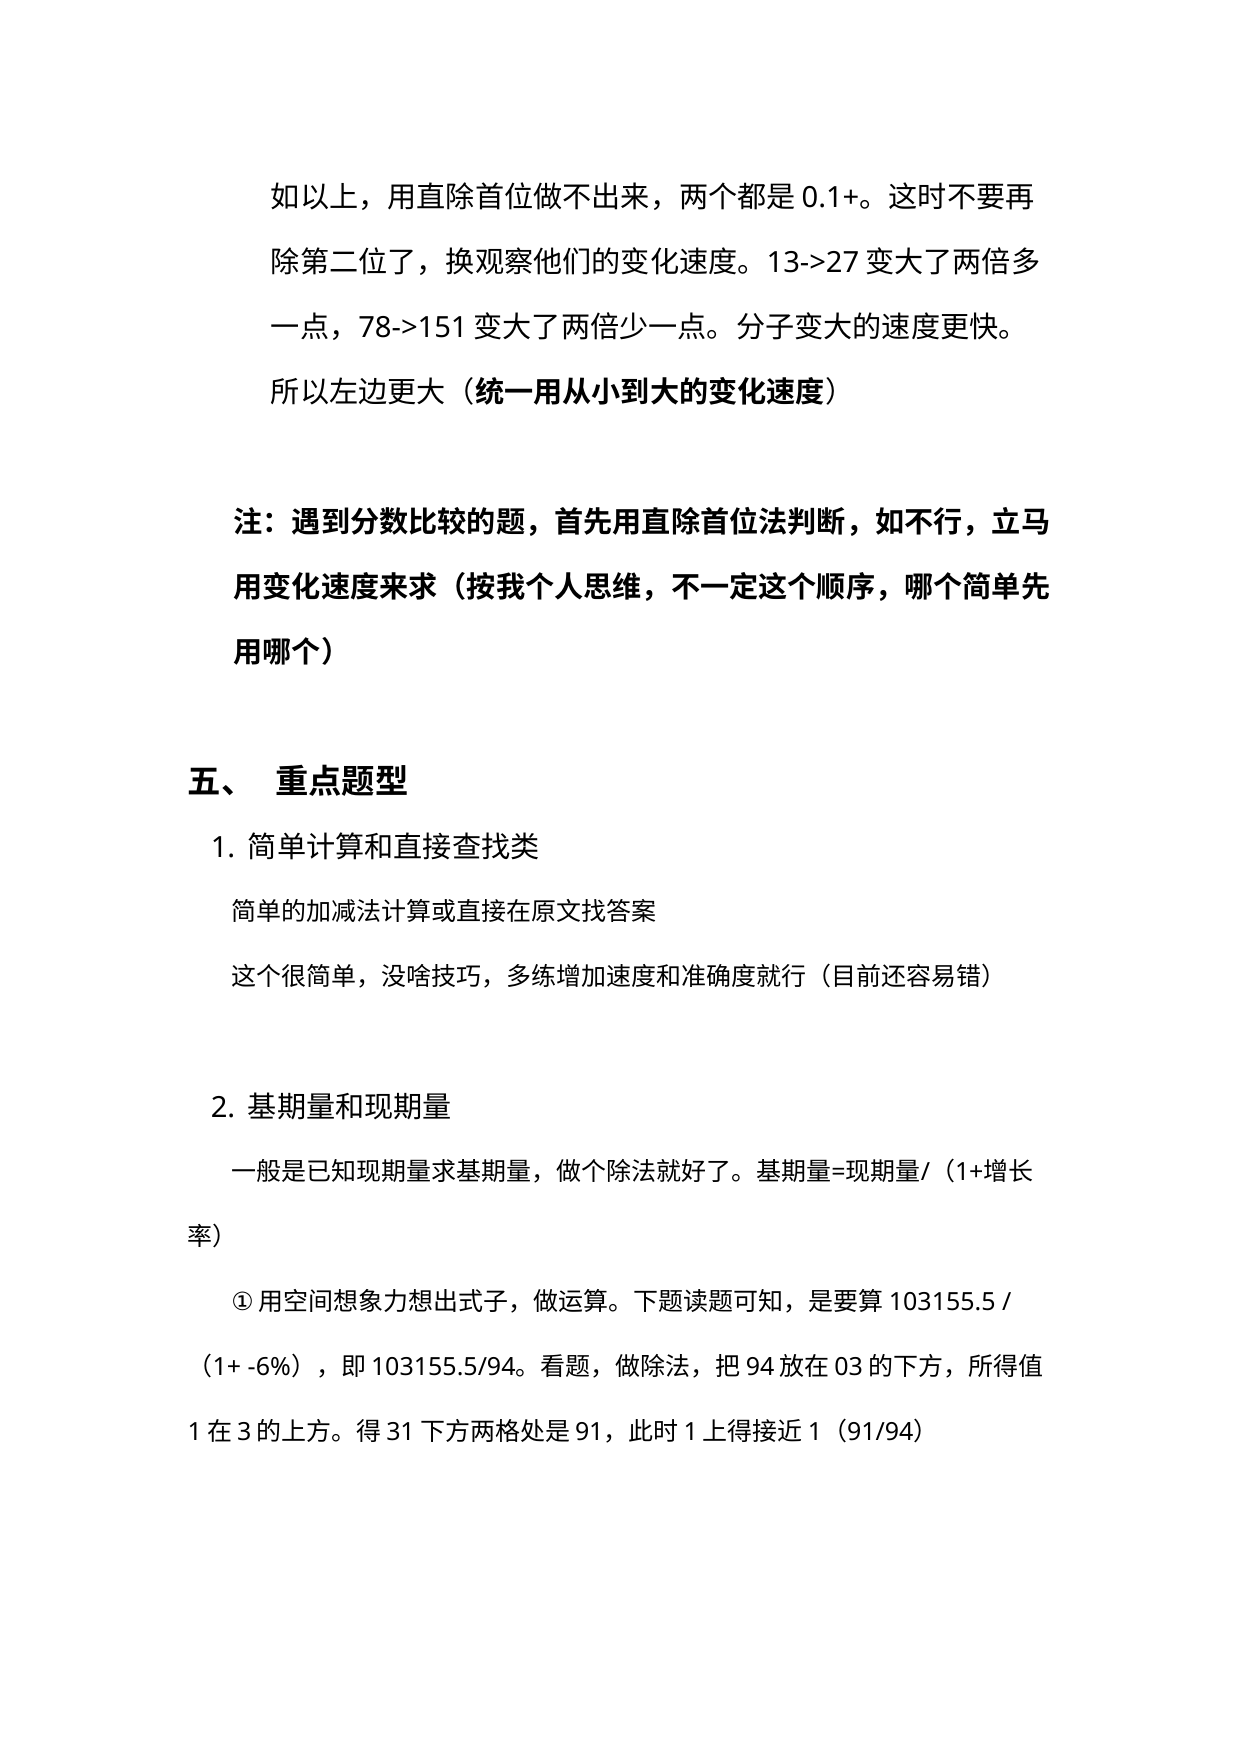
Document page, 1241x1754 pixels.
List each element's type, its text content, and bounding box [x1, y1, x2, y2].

list ①用空间想象力想出式子，做运算。下题读题可知，是要算103155.5 / （1+ -6%），即103155.5/94。看题，做除法，把94放在03的下方，所得值1在3的上方。得31下方两格处是91，此时1上得接近1（91/94） [187, 1267, 1053, 1462]
list 这个很简单，没啥技巧，多练增加速度和准确度就行（目前还容易错） [187, 942, 1053, 1007]
list 重点题型 [187, 747, 1053, 812]
list 基期量和现期量 [211, 1072, 1053, 1137]
list 简单的加减法计算或直接在原文找答案 [187, 877, 1053, 942]
list 一般是已知现期量求基期量，做个除法就好了。基期量=现期量/（1+增长率） [187, 1137, 1053, 1267]
list 注：遇到分数比较的题，首先用直除首位法判断，如不行，立马用变化速度来求（按我个人思维，不一定这个顺序，哪个简单先用哪个） [233, 487, 1053, 682]
list 如以上，用直除首位做不出来，两个都是0.1+。这时不要再除第二位了，换观察他们的变化速度。13->27变大了两倍多一点，78->151变大了两倍少一点。分子变大的速度更快。所以左边更大（统一用从小到大的变化速度） [271, 162, 1053, 422]
list 简单计算和直接查找类 [211, 812, 1053, 877]
